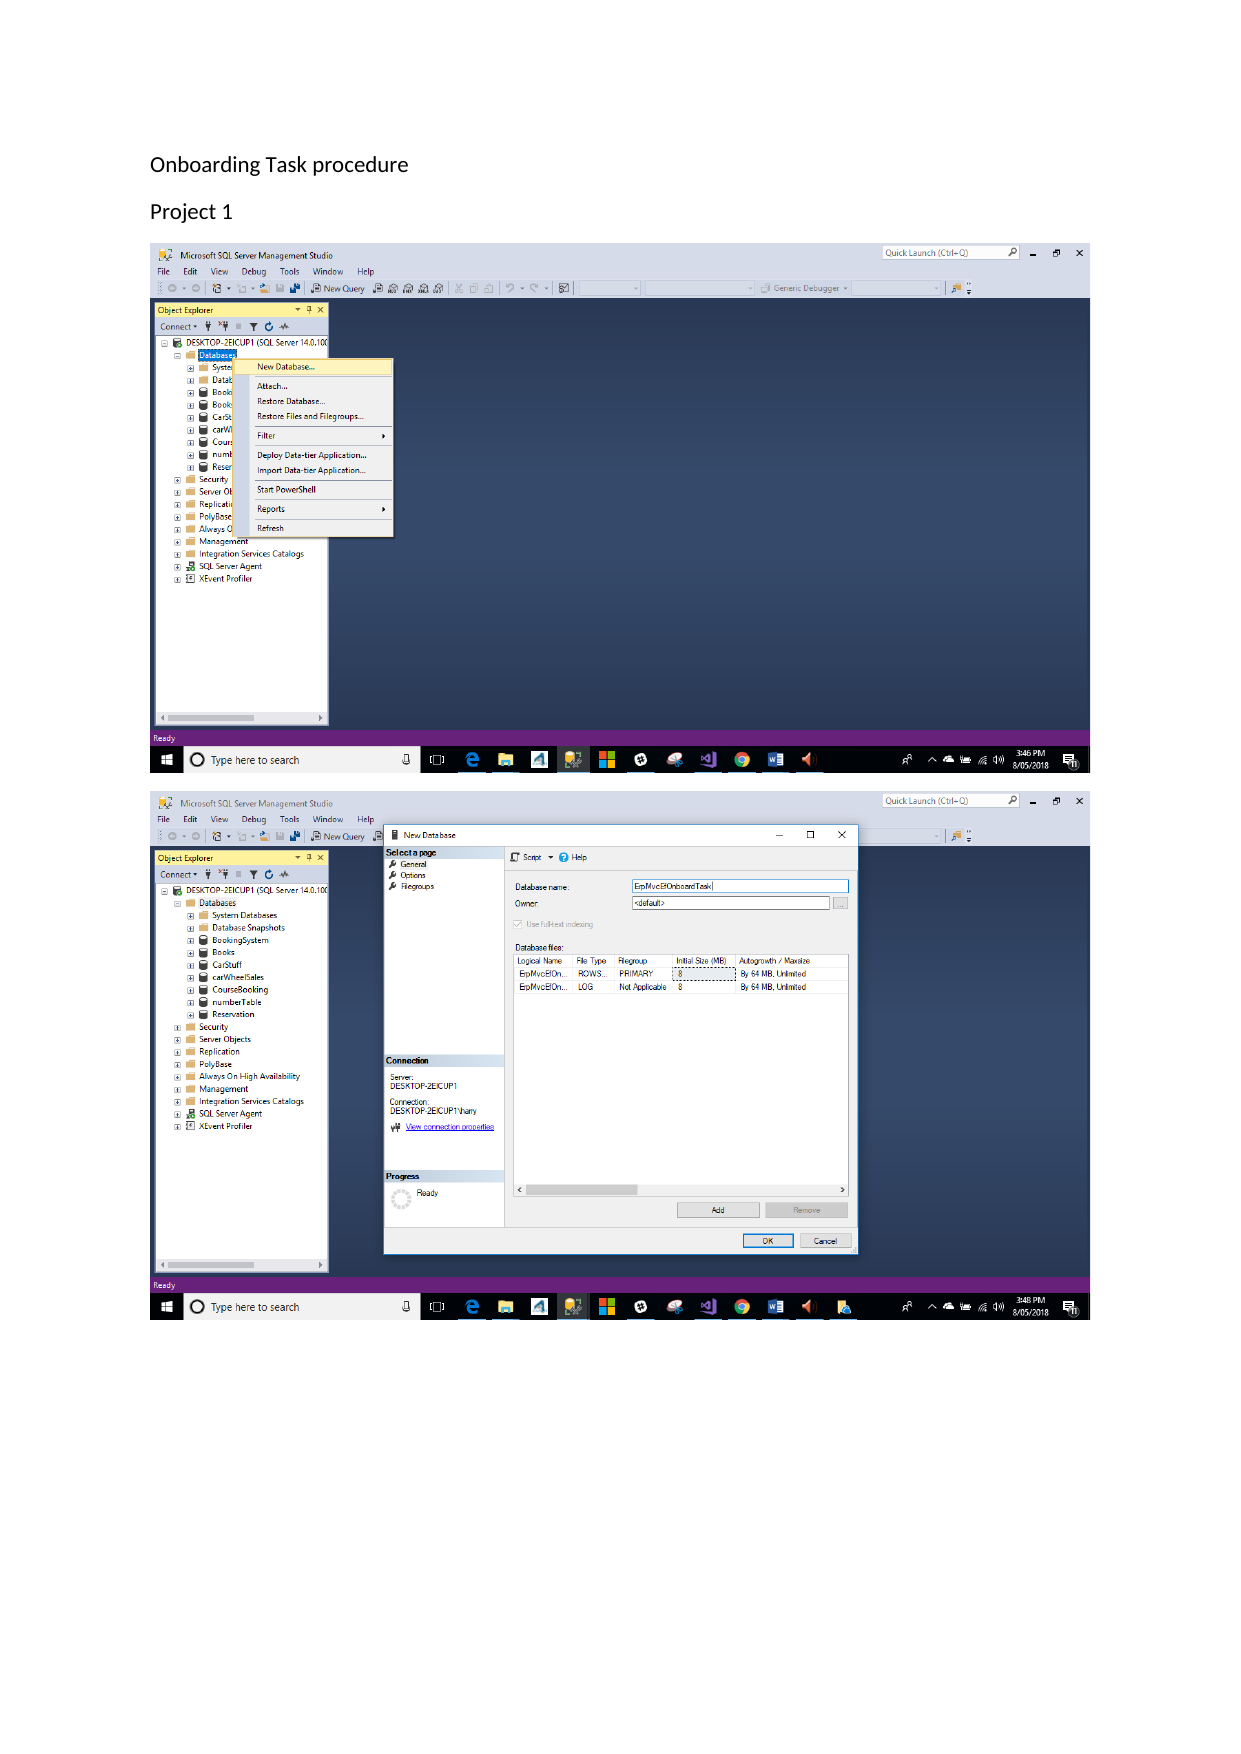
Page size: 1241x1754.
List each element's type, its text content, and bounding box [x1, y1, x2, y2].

text Project 1 [150, 197, 1090, 225]
text Onboarding Task procedure [150, 150, 1090, 178]
picture [150, 243, 1091, 773]
picture [150, 791, 1091, 1320]
